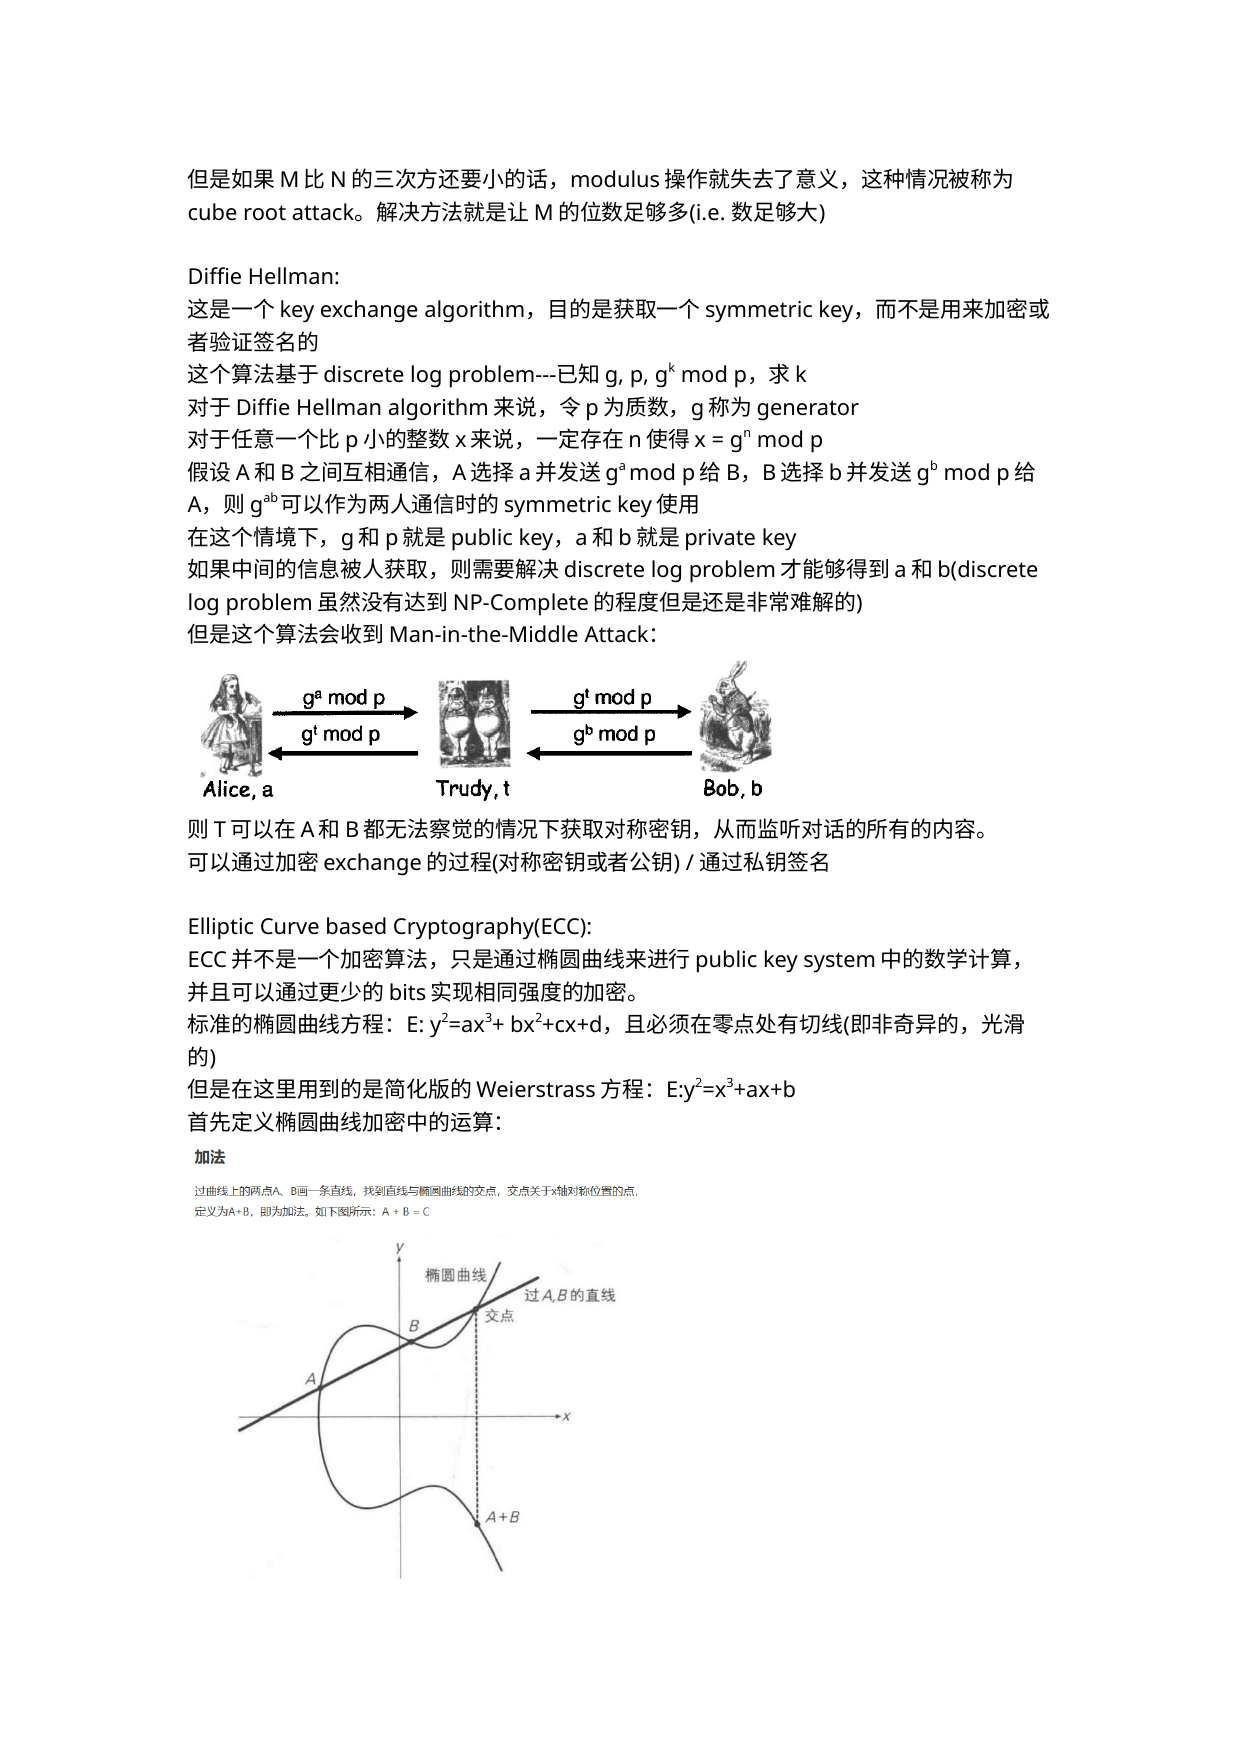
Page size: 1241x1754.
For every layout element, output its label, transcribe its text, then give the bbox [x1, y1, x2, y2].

text 如果中间的信息被人获取，则需要解决discrete log problem才能够得到a和b(discrete log problem虽然没有达到NP-Complete的程度但是还是非常难解的) [187, 552, 1053, 617]
text 则T可以在A和B都无法察觉的情况下获取对称密钥，从而监听对话的所有的内容。 [187, 812, 1053, 844]
text Diffie Hellman: [187, 259, 1053, 292]
text 假设A和B之间互相通信，A选择a并发送ga mod p给B，B选择b并发送gb mod p给A，则gab可以作为两人通信时的symmetric key使用 [187, 454, 1053, 519]
text 但是在这里用到的是简化版的Weierstrass方程：E:y2=x3+ax+b [187, 1072, 1053, 1104]
text 首先定义椭圆曲线加密中的运算： [187, 1104, 1053, 1137]
text ECC并不是一个加密算法，只是通过椭圆曲线来进行public key system中的数学计算，并且可以通过更少的bits实现相同强度的加密。 [187, 942, 1053, 1007]
text 对于Diffie Hellman algorithm来说，令p为质数，g称为generator [187, 389, 1053, 422]
text 可以通过加密exchange的过程(对称密钥或者公钥) / 通过私钥签名 [187, 844, 1053, 877]
text 这个算法基于discrete log problem---已知g, p, gk mod p，求k [187, 357, 1053, 389]
picture [187, 651, 798, 810]
text 但是这个算法会收到Man-in-the-Middle Attack： [187, 617, 1053, 649]
text 对于任意一个比p小的整数x来说，一定存在n使得x = gn mod p [187, 422, 1053, 454]
text 但是如果M比N的三次方还要小的话，modulus操作就失去了意义，这种情况被称为cube root attack。解决方法就是让M的位数足够多(i.e. 数足够大) [187, 162, 1053, 227]
text 标准的椭圆曲线方程：E: y2=ax3+ bx2+cx+d，且必须在零点处有切线(即非奇异的，光滑的) [187, 1007, 1053, 1072]
text 在这个情境下，g和p就是public key，a和b就是private key [187, 519, 1053, 552]
picture [187, 1142, 661, 1586]
text Elliptic Curve based Cryptography(ECC): [187, 909, 1053, 942]
text 这是一个key exchange algorithm，目的是获取一个symmetric key，而不是用来加密或者验证签名的 [187, 292, 1053, 357]
